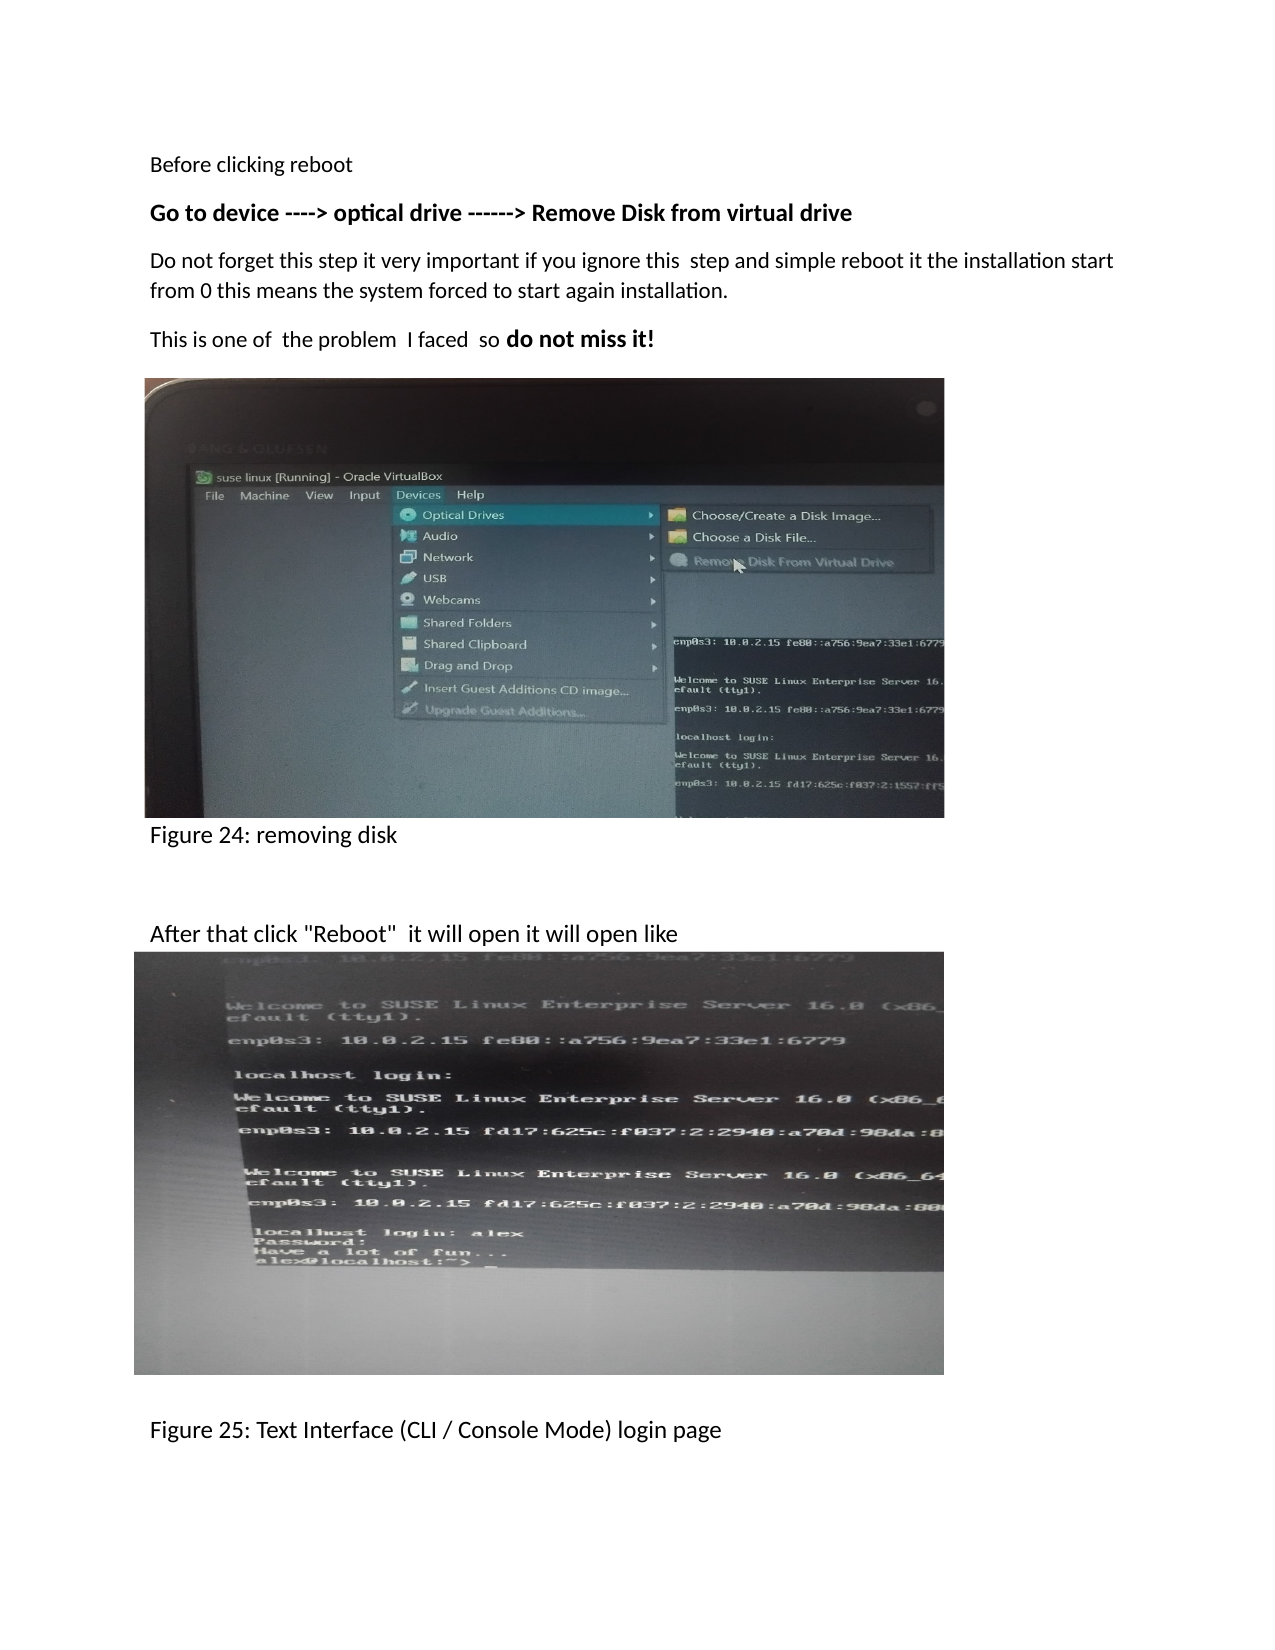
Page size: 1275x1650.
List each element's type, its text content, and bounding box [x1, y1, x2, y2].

text After that click "Reboot" it will open it will open like [150, 918, 1125, 949]
picture [144, 378, 945, 818]
text Figure 24: removing disk [150, 819, 1125, 850]
text Figure 25: Text Interface (CLI / Console Mode) login page [150, 1414, 1125, 1445]
text Do not forget this step it very important if you ignore this step and simple reboot it the installation start from 0 this means the system forced to start again installation. [150, 246, 1125, 305]
text Before clicking reboot [150, 150, 1125, 178]
text Go to device ----> optical drive ------> Remove Disk from virtual drive [150, 197, 1125, 227]
picture [135, 952, 944, 1375]
text This is one of the problem I faced so do not miss it! [150, 323, 1125, 354]
